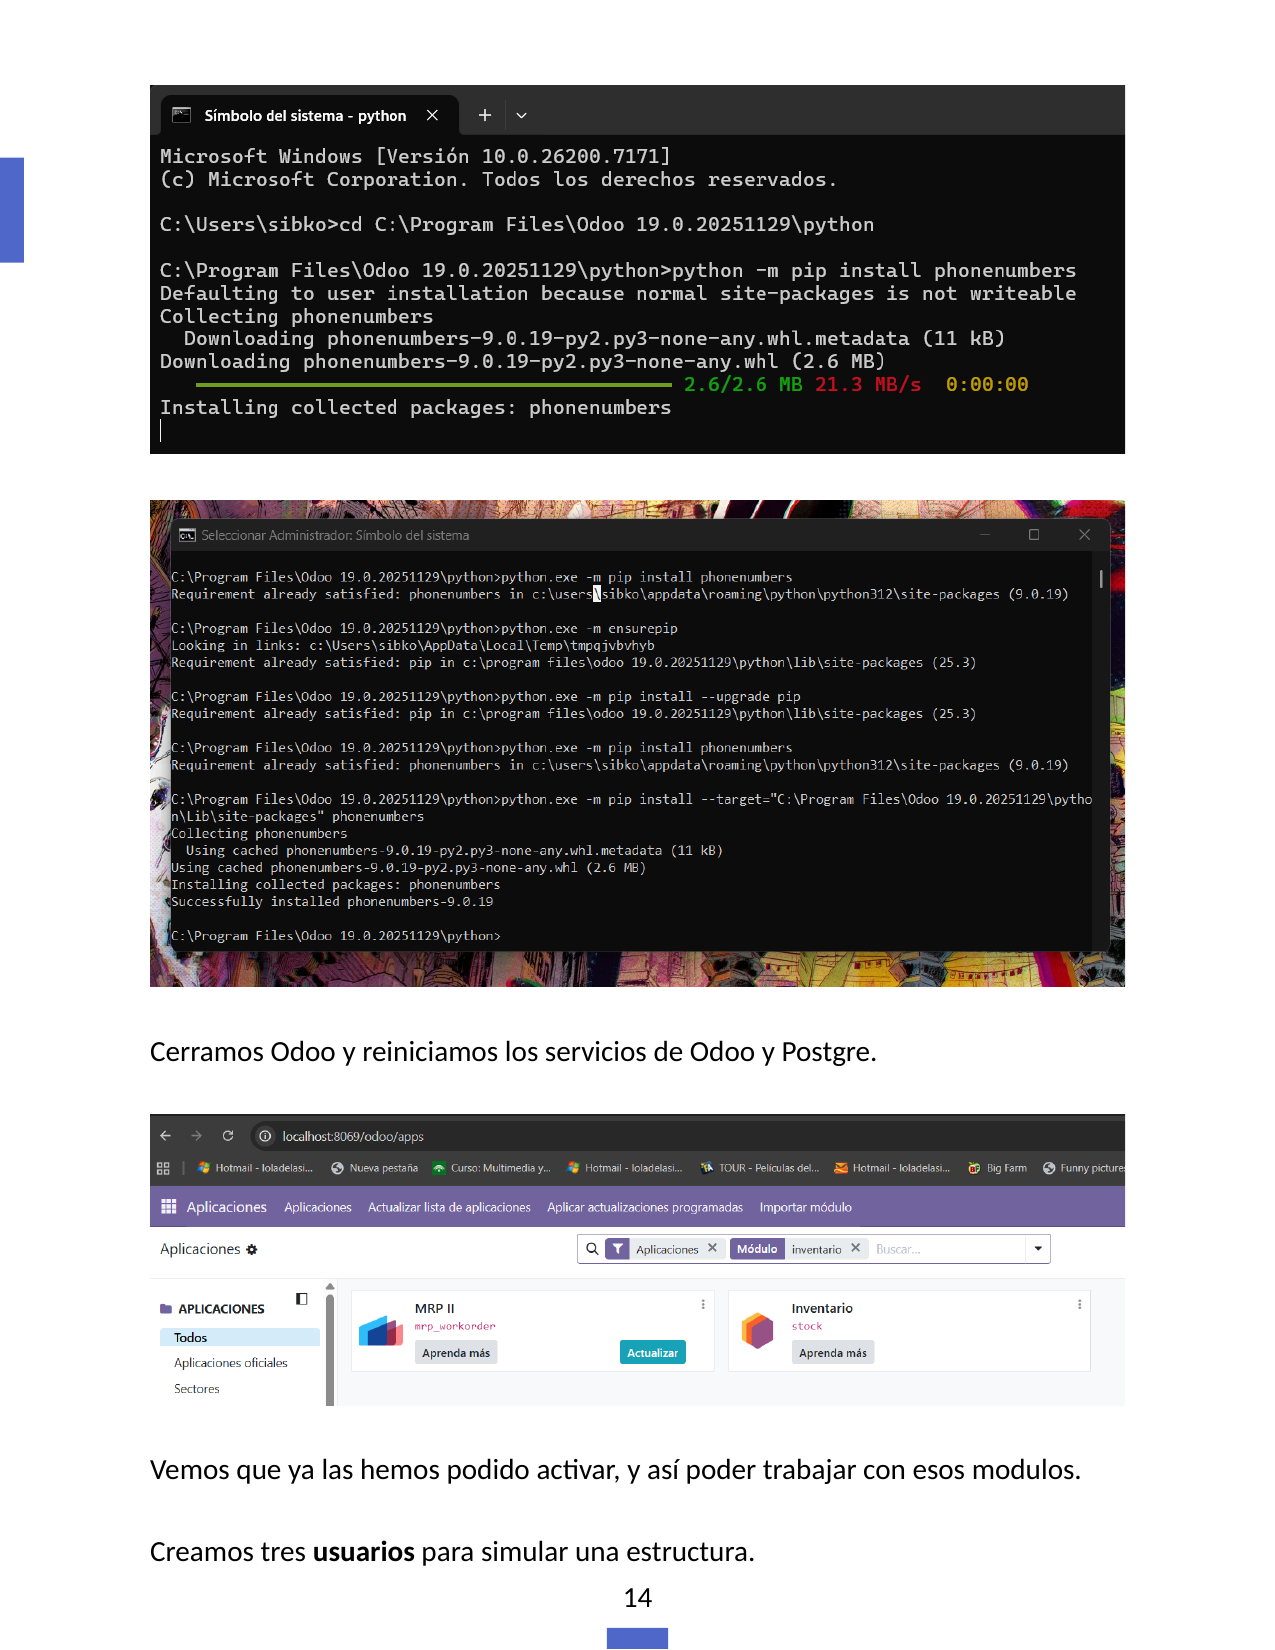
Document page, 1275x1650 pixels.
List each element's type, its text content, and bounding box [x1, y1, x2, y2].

picture [150, 500, 1125, 987]
picture [150, 1114, 1125, 1406]
picture [150, 85, 1125, 454]
text Vemos que ya las hemos podido activar, y así poder trabajar con esos modulos. [150, 1451, 1125, 1487]
text Creamos tres usuarios para simular una estructura. [150, 1533, 1125, 1569]
text Cerramos Odoo y reiniciamos los servicios de Odoo y Postgre. [150, 1033, 1125, 1068]
